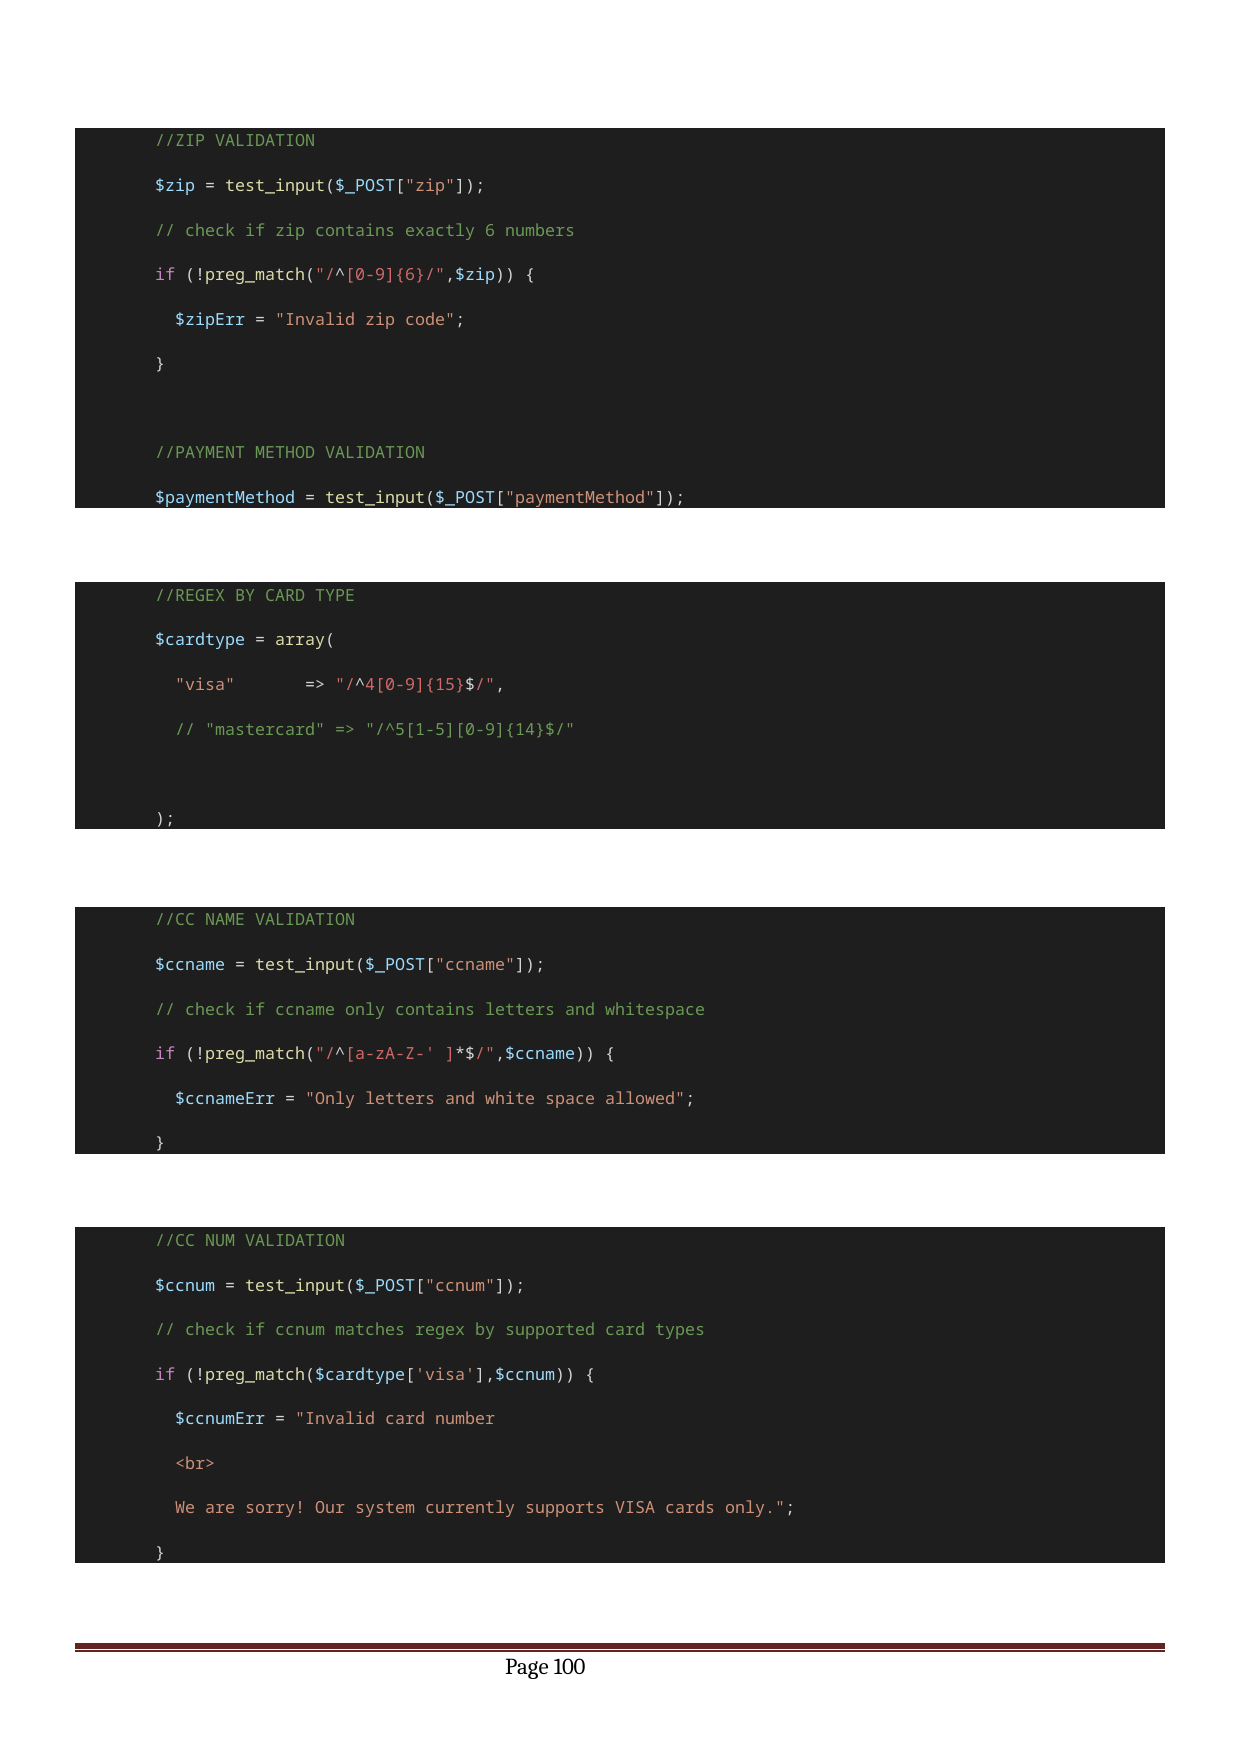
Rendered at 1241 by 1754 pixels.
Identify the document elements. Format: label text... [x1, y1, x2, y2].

text // "mastercard" => "/^5[1-5][0-9]{14}$/" [75, 716, 1165, 740]
text if (!preg_match($cardtype['visa'],$ccnum)) { [75, 1361, 1165, 1385]
text // check if zip contains exactly 6 numbers [75, 217, 1165, 241]
text if (!preg_match("/^[a-zA-Z-' ]*$/",$ccname)) { [75, 1041, 1165, 1064]
text //ZIP VALIDATION [75, 128, 1165, 152]
text $paymentMethod = test_input($_POST["paymentMethod"]); [75, 485, 1165, 508]
text //CC NUM VALIDATION [75, 1227, 1165, 1251]
text ); [75, 805, 1165, 829]
text $zip = test_input($_POST["zip"]); [75, 173, 1165, 196]
text // check if ccnum matches regex by supported card types [75, 1317, 1165, 1340]
text //PAYMENT METHOD VALIDATION [75, 440, 1165, 464]
text // check if ccname only contains letters and whitespace [75, 996, 1165, 1020]
text $ccnameErr = "Only letters and white space allowed"; [75, 1085, 1165, 1109]
text "visa" => "/^4[0-9]{15}$/", [75, 671, 1165, 695]
text $ccname = test_input($_POST["ccname"]); [75, 952, 1165, 975]
text $cardtype = array( [75, 627, 1165, 651]
text } [75, 1130, 1165, 1154]
text if (!preg_match("/^[0-9]{6}/",$zip)) { [75, 262, 1165, 286]
text //REGEX BY CARD TYPE [75, 582, 1165, 606]
text We are sorry! Our system currently supports VISA cards only."; [75, 1495, 1165, 1519]
text //CC NAME VALIDATION [75, 907, 1165, 931]
text $zipErr = "Invalid zip code"; [75, 306, 1165, 330]
text } [75, 1539, 1165, 1563]
text <br> [75, 1450, 1165, 1474]
text } [75, 351, 1165, 375]
text $ccnumErr = "Invalid card number [75, 1406, 1165, 1429]
text $ccnum = test_input($_POST["ccnum"]); [75, 1272, 1165, 1296]
